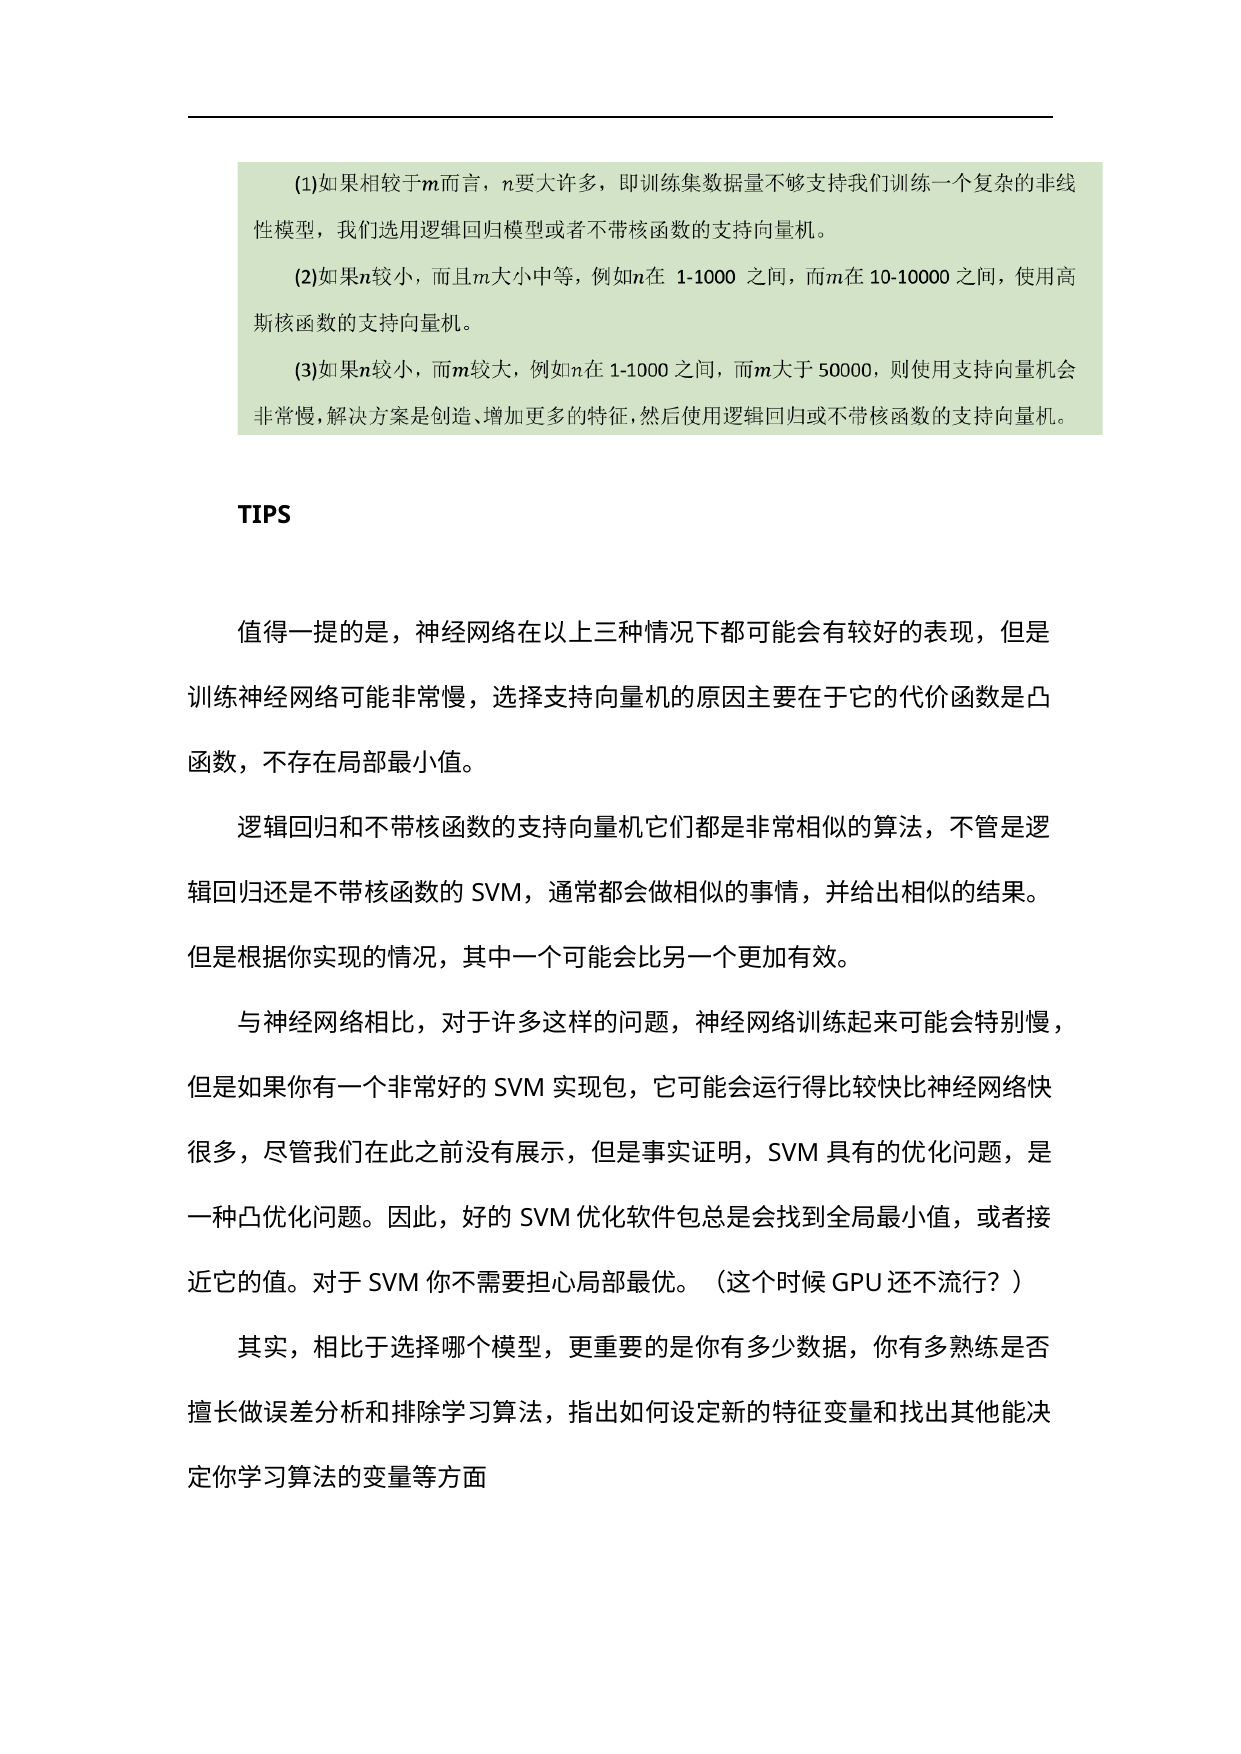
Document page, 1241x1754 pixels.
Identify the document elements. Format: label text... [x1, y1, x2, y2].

text 逻辑回归和不带核函数的支持向量机它们都是非常相似的算法，不管是逻辑回归还是不带核函数的 SVM，通常都会做相似的事情，并给出相似的结果。但是根据你实现的情况，其中一个可能会比另一个更加有效。 [187, 793, 1053, 988]
text 其实，相比于选择哪个模型，更重要的是你有多少数据，你有多熟练是否擅长做误差分析和排除学习算法，指出如何设定新的特征变量和找出其他能决定你学习算法的变量等方面 [187, 1313, 1053, 1508]
picture [237, 162, 1103, 435]
text 与神经网络相比，对于许多这样的问题，神经网络训练起来可能会特别慢，但是如果你有一个非常好的 SVM 实现包，它可能会运行得比较快比神经网络快很多，尽管我们在此之前没有展示，但是事实证明，SVM 具有的优化问题，是一种凸优化问题。因此，好的 SVM优化软件包总是会找到全局最小值，或者接近它的值。对于 SVM 你不需要担心局部最优。（这个时候GPU还不流行？） [187, 988, 1053, 1313]
subtitle TIPS [187, 482, 1053, 547]
text 值得一提的是，神经网络在以上三种情况下都可能会有较好的表现，但是训练神经网络可能非常慢，选择支持向量机的原因主要在于它的代价函数是凸函数，不存在局部最小值。 [187, 598, 1053, 793]
